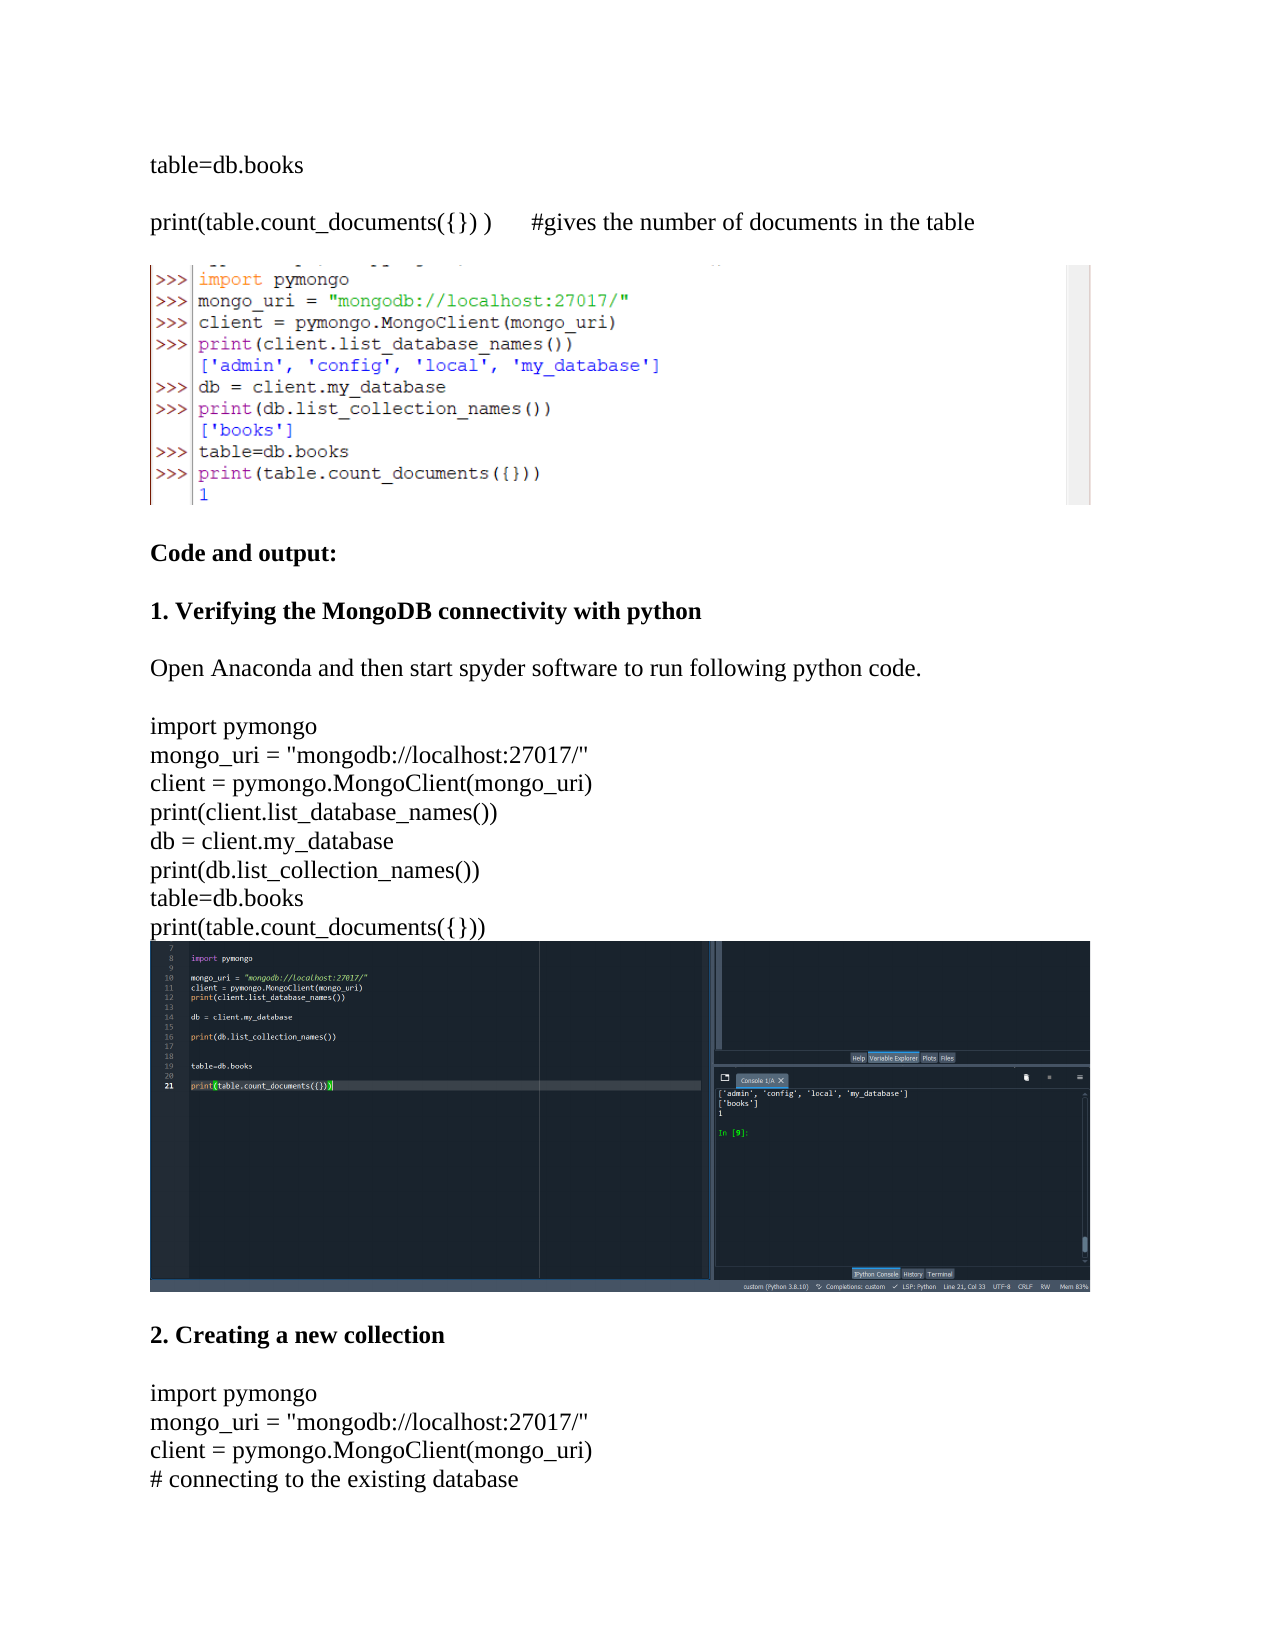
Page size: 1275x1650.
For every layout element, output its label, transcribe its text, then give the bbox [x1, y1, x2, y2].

text print(table.count_documents({})) [150, 912, 1125, 941]
text print(client.list_database_names()) [150, 797, 1125, 826]
text client = pymongo.MongoClient(mongo_uri) [150, 1435, 1125, 1464]
text import pymongo [150, 711, 1125, 740]
text mongo_uri = "mongodb://localhost:27017/" [150, 1407, 1125, 1435]
text Open Anaconda and then start spyder software to run following python code. [150, 653, 1125, 682]
text import pymongo [150, 1378, 1125, 1407]
text db = client.my_database [150, 826, 1125, 855]
picture [150, 265, 1091, 505]
text table=db.books [150, 150, 1125, 179]
text mongo_uri = "mongodb://localhost:27017/" [150, 740, 1125, 768]
text table=db.books [150, 883, 1125, 912]
text 2. Creating a new collection [150, 1320, 1125, 1349]
text print(db.list_collection_names()) [150, 855, 1125, 883]
text Code and output: [150, 538, 1125, 567]
text # connecting to the existing database [150, 1464, 1125, 1493]
text 1. Verifying the MongoDB connectivity with python [150, 596, 1125, 625]
text client = pymongo.MongoClient(mongo_uri) [150, 768, 1125, 797]
picture [150, 941, 1091, 1292]
text print(table.count_documents({}) ) #gives the number of documents in the table [150, 207, 1125, 236]
